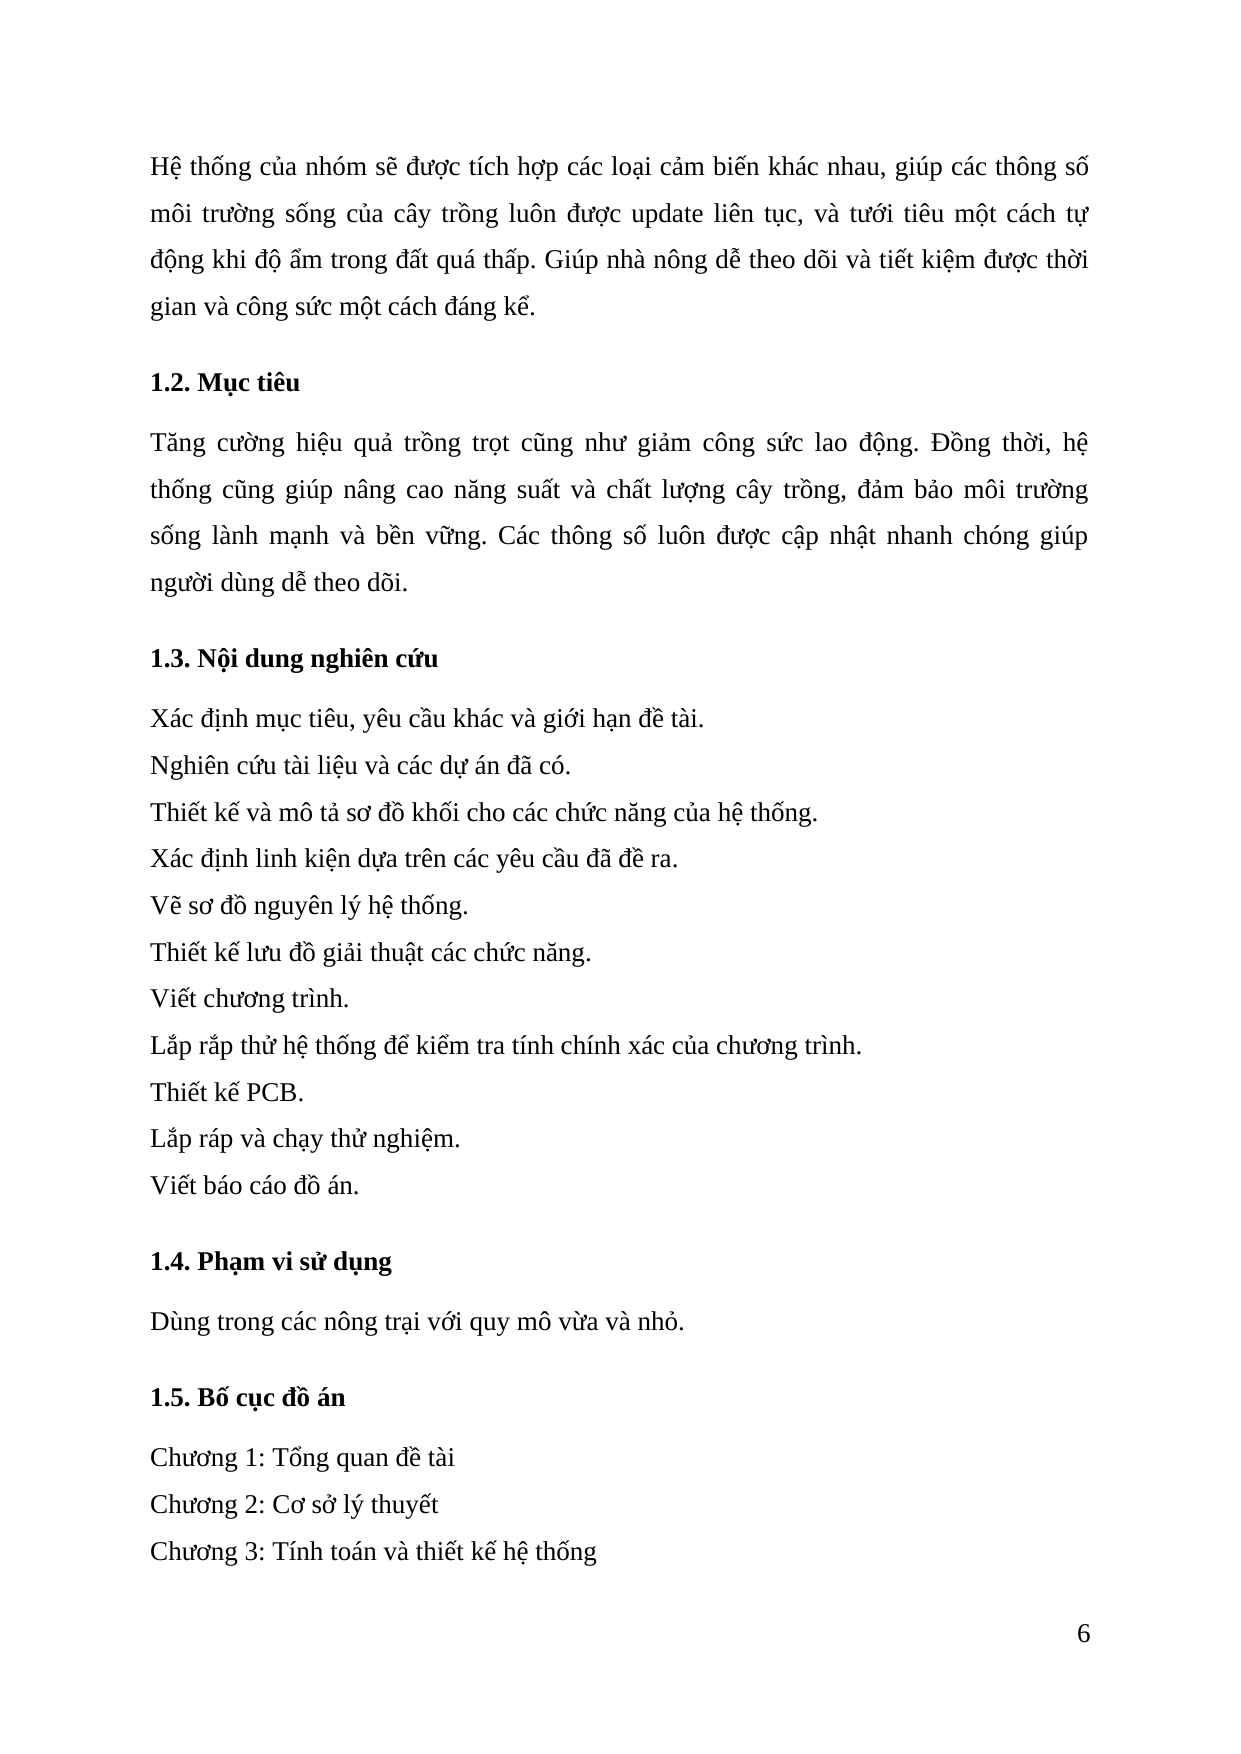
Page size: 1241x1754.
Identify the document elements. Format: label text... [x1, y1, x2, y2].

text Lắp rắp thử hệ thống để kiểm tra tính chính xác của chương trình. [150, 1029, 1090, 1060]
subtitle 1.2. Mục tiêu [150, 366, 1090, 397]
text Dùng trong các nông trại với quy mô vừa và nhỏ. [150, 1305, 1090, 1336]
text Chương 2: Cơ sở lý thuyết [150, 1488, 1090, 1519]
text Thiết kế PCB. [150, 1076, 1090, 1107]
text Xác định mục tiêu, yêu cầu khác và giới hạn đề tài. [150, 702, 1090, 733]
subtitle 1.3. Nội dung nghiên cứu [150, 642, 1090, 673]
text Chương 3: Tính toán và thiết kế hệ thống [150, 1534, 1090, 1566]
text Thiết kế lưu đồ giải thuật các chức năng. [150, 936, 1090, 967]
text Vẽ sơ đồ nguyên lý hệ thống. [150, 889, 1090, 920]
text Thiết kế và mô tả sơ đồ khối cho các chức năng của hệ thống. [150, 796, 1090, 827]
text Hệ thống của nhóm sẽ được tích hợp các loại cảm biến khác nhau, giúp các thông số môi trường sống của cây trồng luôn được update liên tục, và tưới tiêu một cách tự động khi độ ẩm trong đất quá thấp. Giúp nhà nông dễ theo dõi và tiết kiệm được thời gian và công sức một cách đáng kể. [150, 150, 1090, 321]
text Nghiên cứu tài liệu và các dự án đã có. [150, 749, 1090, 780]
text Tăng cường hiệu quả trồng trọt cũng như giảm công sức lao động. Đồng thời, hệ thống cũng giúp nâng cao năng suất và chất lượng cây trồng, đảm bảo môi trường sống lành mạnh và bền vững. Các thông số luôn được cập nhật nhanh chóng giúp người dùng dễ theo dõi. [150, 426, 1090, 597]
text Lắp ráp và chạy thử nghiệm. [150, 1122, 1090, 1153]
subtitle 1.4. Phạm vi sử dụng [150, 1245, 1090, 1276]
subtitle 1.5. Bố cục đồ án [150, 1381, 1090, 1412]
text Viết báo cáo đồ án. [150, 1169, 1090, 1200]
text Viết chương trình. [150, 982, 1090, 1013]
text Xác định linh kiện dựa trên các yêu cầu đã đề ra. [150, 842, 1090, 873]
text Chương 1: Tổng quan đề tài [150, 1441, 1090, 1472]
